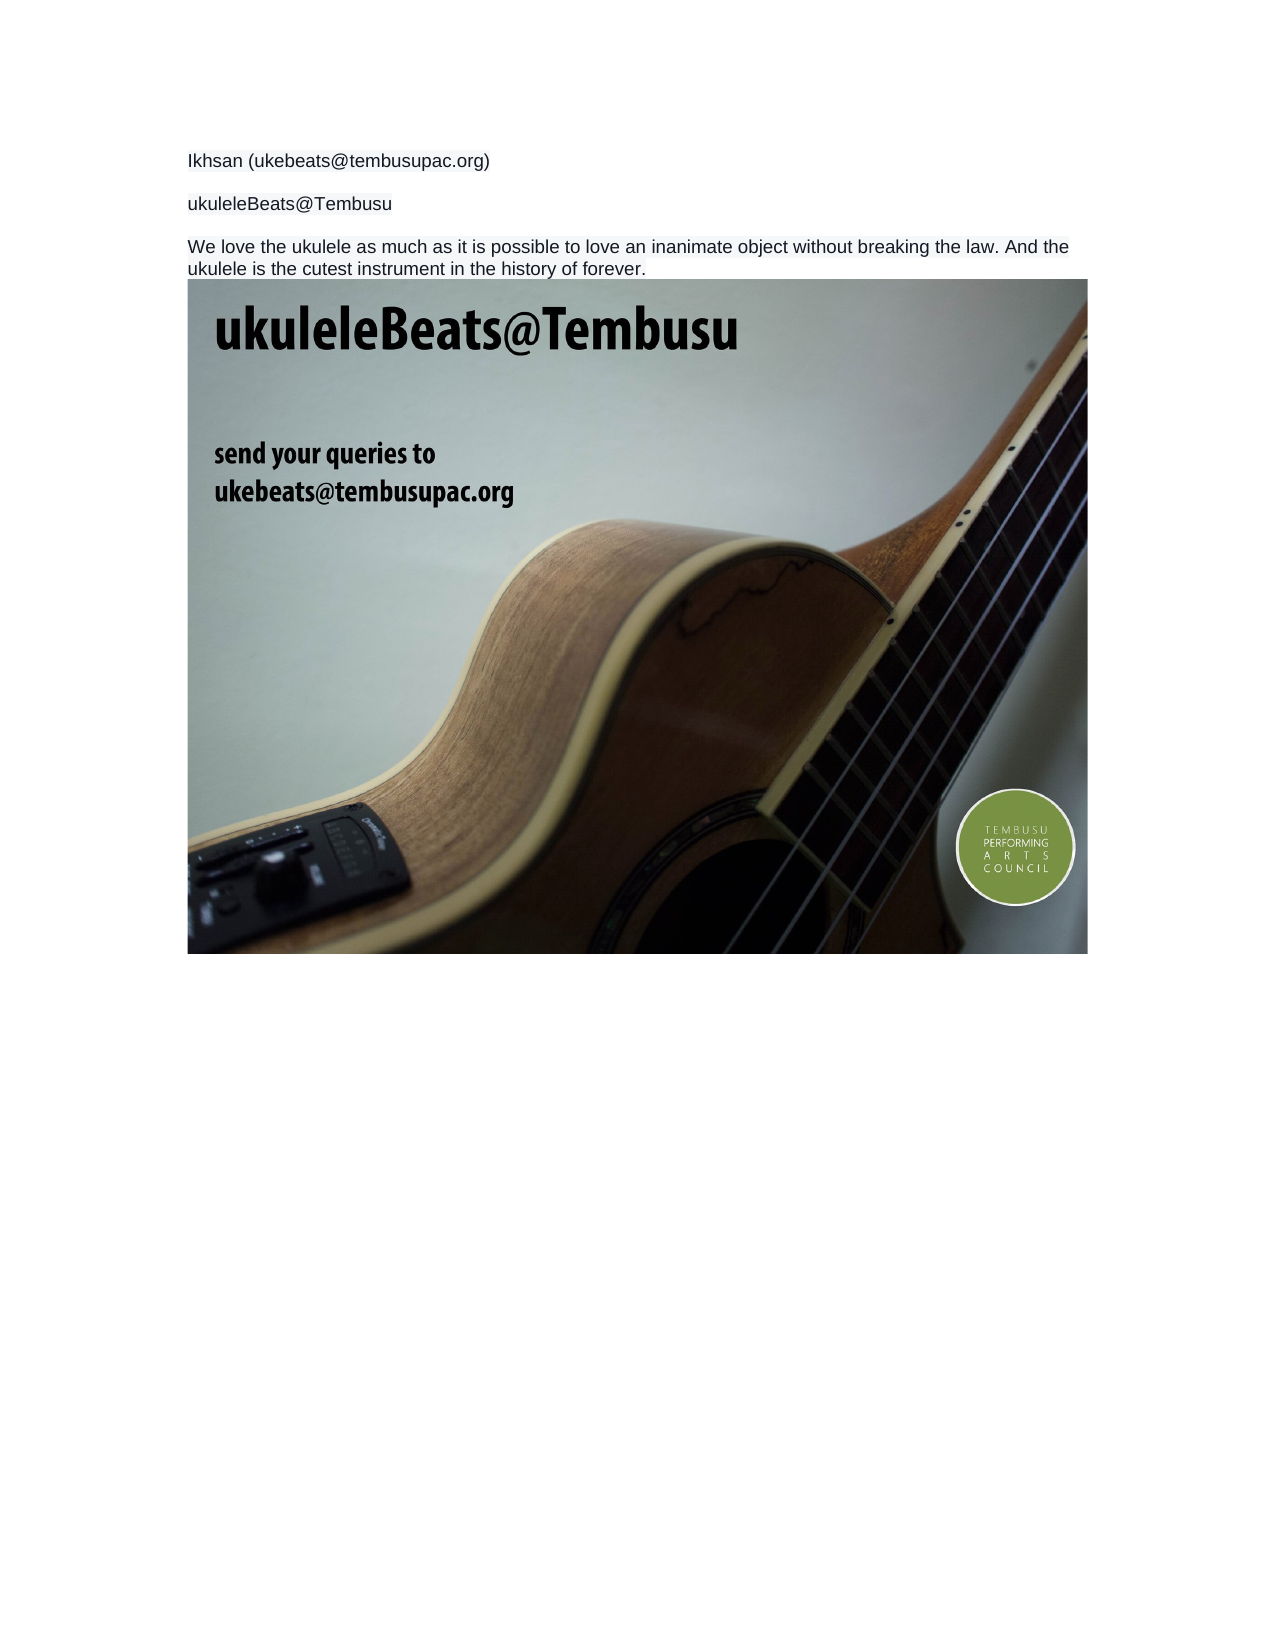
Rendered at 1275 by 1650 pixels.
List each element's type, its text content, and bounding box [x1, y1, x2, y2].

text Ikhsan (ukebeats@tembusupac.org) ukuleleBeats@Tembusu We love the ukulele as much as it is possible to love an inanimate object without breaking the law. And the ukulele is the cutest instrument in the history of forever. [187, 150, 1087, 279]
picture [187, 279, 1088, 954]
